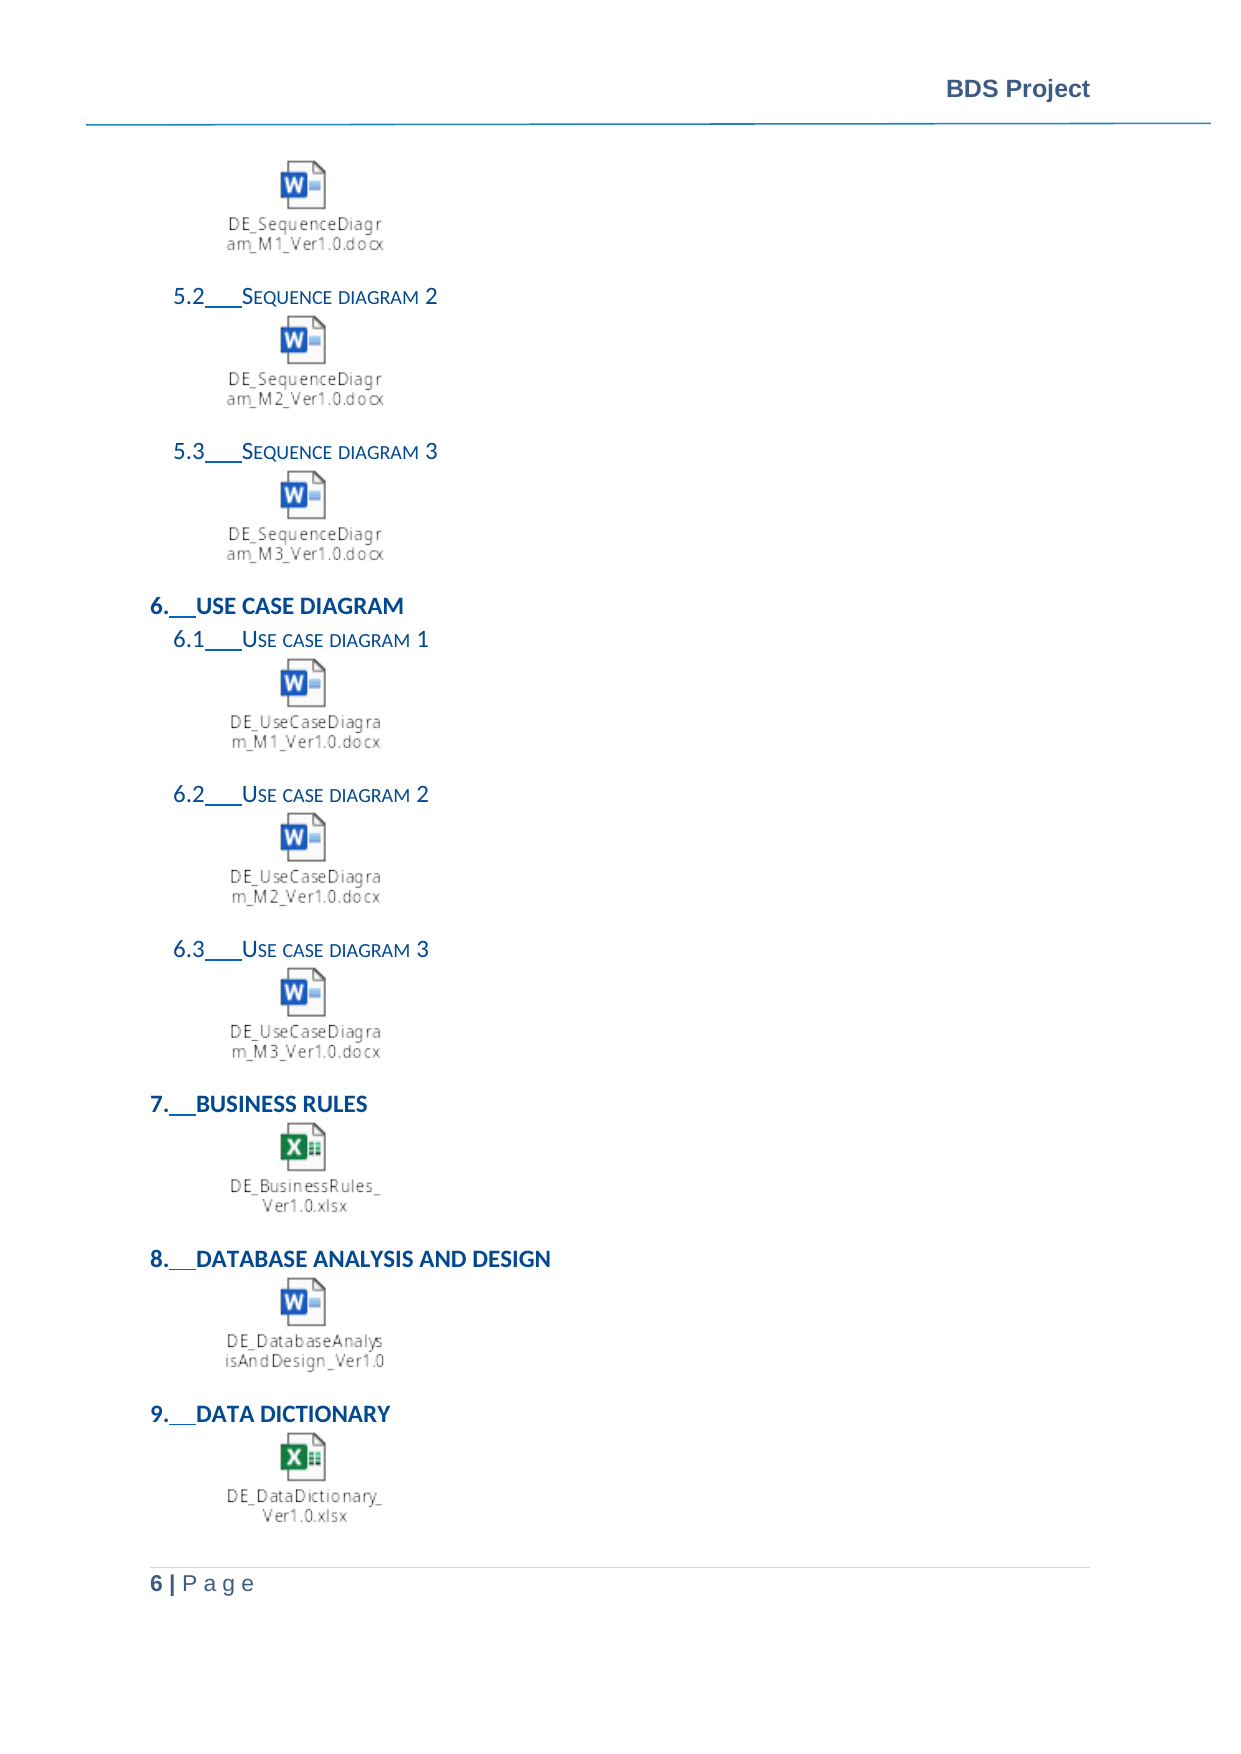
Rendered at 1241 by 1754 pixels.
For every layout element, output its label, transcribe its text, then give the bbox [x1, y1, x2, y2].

text 6.3 Use case diagram 3 [173, 933, 1090, 963]
text 6.2 Use case diagram 2 [173, 778, 1090, 809]
text 9. Data Dictionary [150, 1398, 1090, 1428]
text 6.1 Use case diagram 1 [173, 623, 1090, 654]
text 7. Business Rules [150, 1088, 1090, 1118]
text 8. Database Analysis And Design [150, 1243, 1090, 1273]
text 6. Use Case Diagram [150, 590, 1090, 621]
text 5.3 Sequence diagram 3 [173, 435, 1090, 466]
text 5.2 Sequence diagram 2 [173, 281, 1090, 311]
